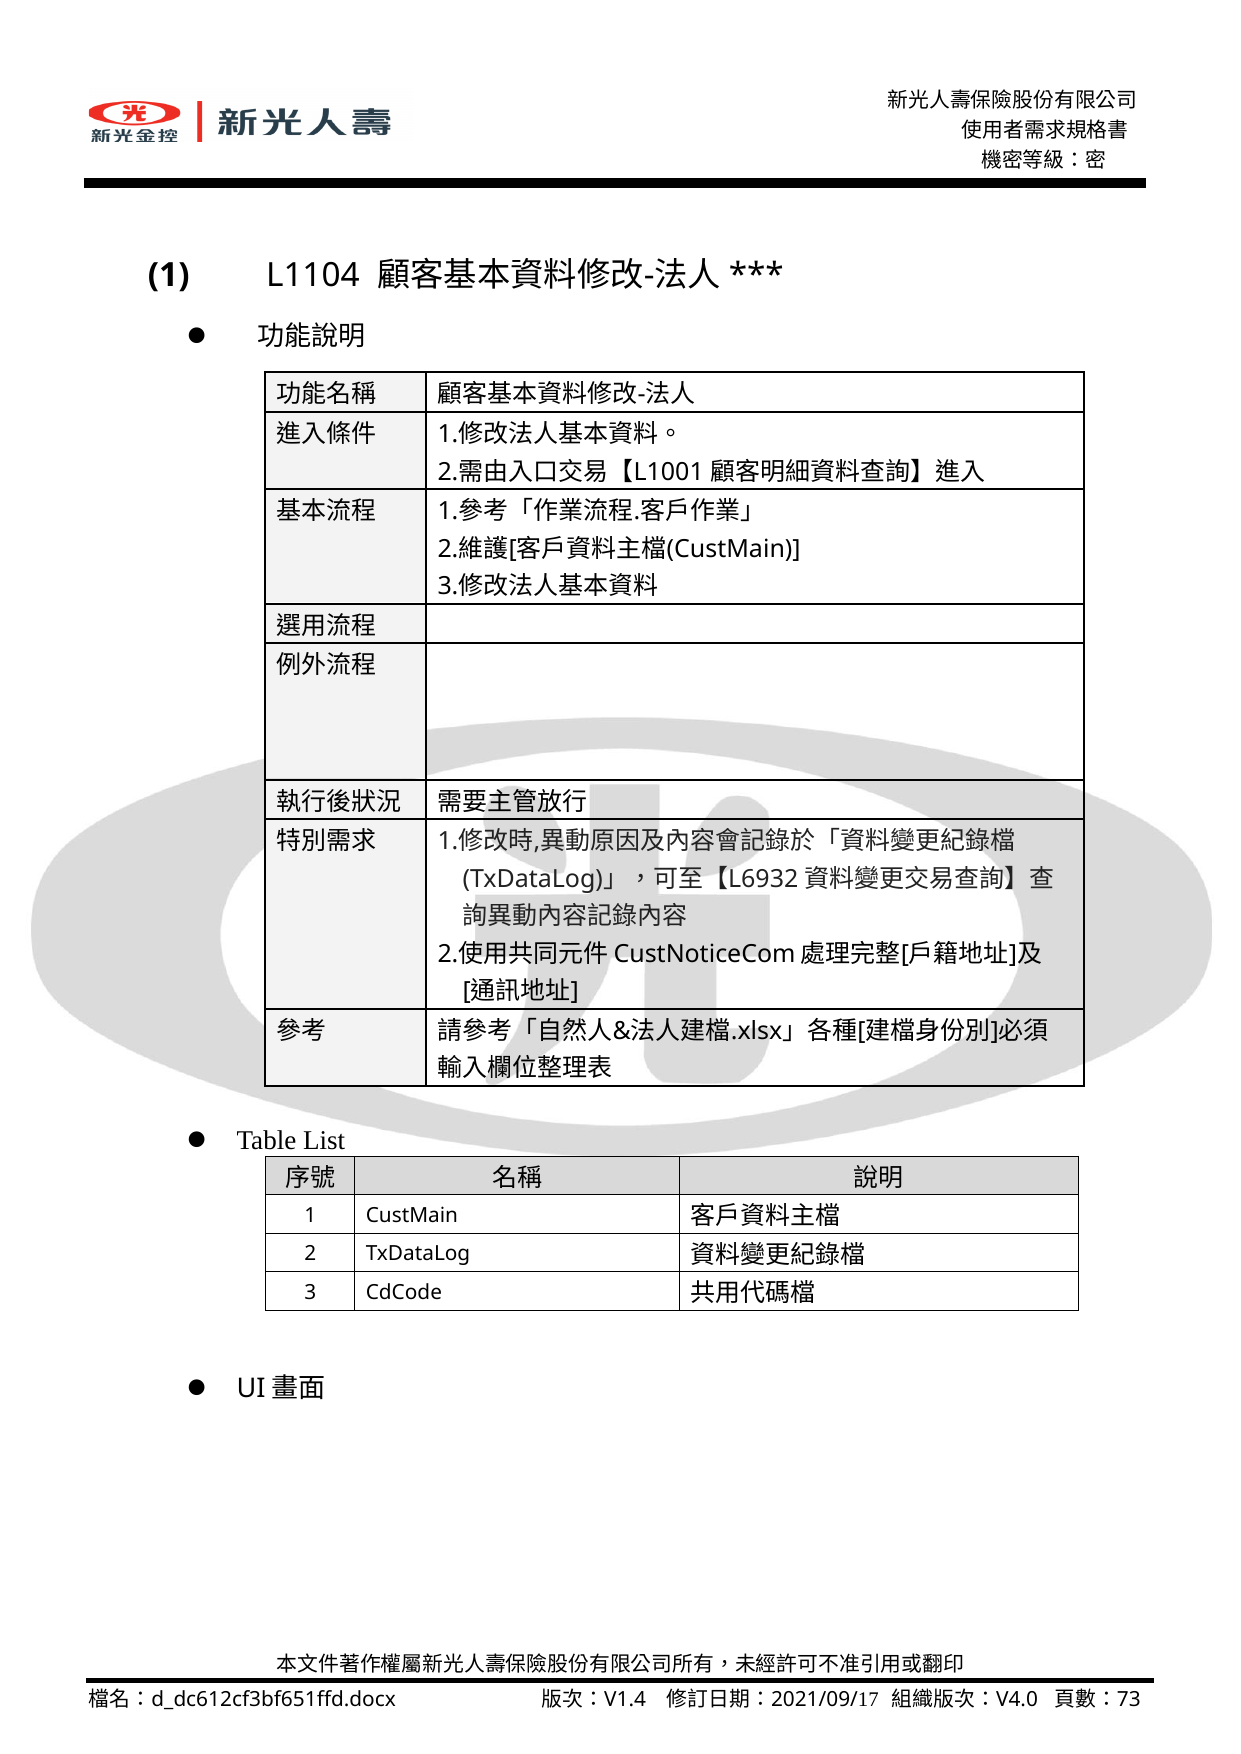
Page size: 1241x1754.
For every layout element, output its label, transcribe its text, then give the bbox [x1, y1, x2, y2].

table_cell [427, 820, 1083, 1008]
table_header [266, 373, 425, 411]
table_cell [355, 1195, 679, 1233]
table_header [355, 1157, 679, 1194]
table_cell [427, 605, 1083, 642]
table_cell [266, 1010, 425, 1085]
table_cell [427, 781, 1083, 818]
list UI畫面 [186, 1348, 1152, 1423]
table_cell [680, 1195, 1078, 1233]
picture [88, 86, 414, 142]
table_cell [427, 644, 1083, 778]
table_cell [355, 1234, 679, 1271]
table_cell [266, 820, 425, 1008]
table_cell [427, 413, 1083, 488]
picture [25, 709, 1215, 1163]
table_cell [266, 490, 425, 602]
subtitle L1104 顧客基本資料修改-法人 *** [148, 248, 1152, 296]
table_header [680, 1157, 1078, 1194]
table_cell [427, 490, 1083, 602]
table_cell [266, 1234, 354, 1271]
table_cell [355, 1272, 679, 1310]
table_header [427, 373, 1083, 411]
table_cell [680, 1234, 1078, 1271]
list 功能說明 [186, 296, 1152, 371]
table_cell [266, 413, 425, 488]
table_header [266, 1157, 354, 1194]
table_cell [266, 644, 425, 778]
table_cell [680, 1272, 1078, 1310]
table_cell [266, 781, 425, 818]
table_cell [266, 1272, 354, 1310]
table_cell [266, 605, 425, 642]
list Table List [186, 1124, 1152, 1156]
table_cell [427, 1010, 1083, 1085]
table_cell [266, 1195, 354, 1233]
